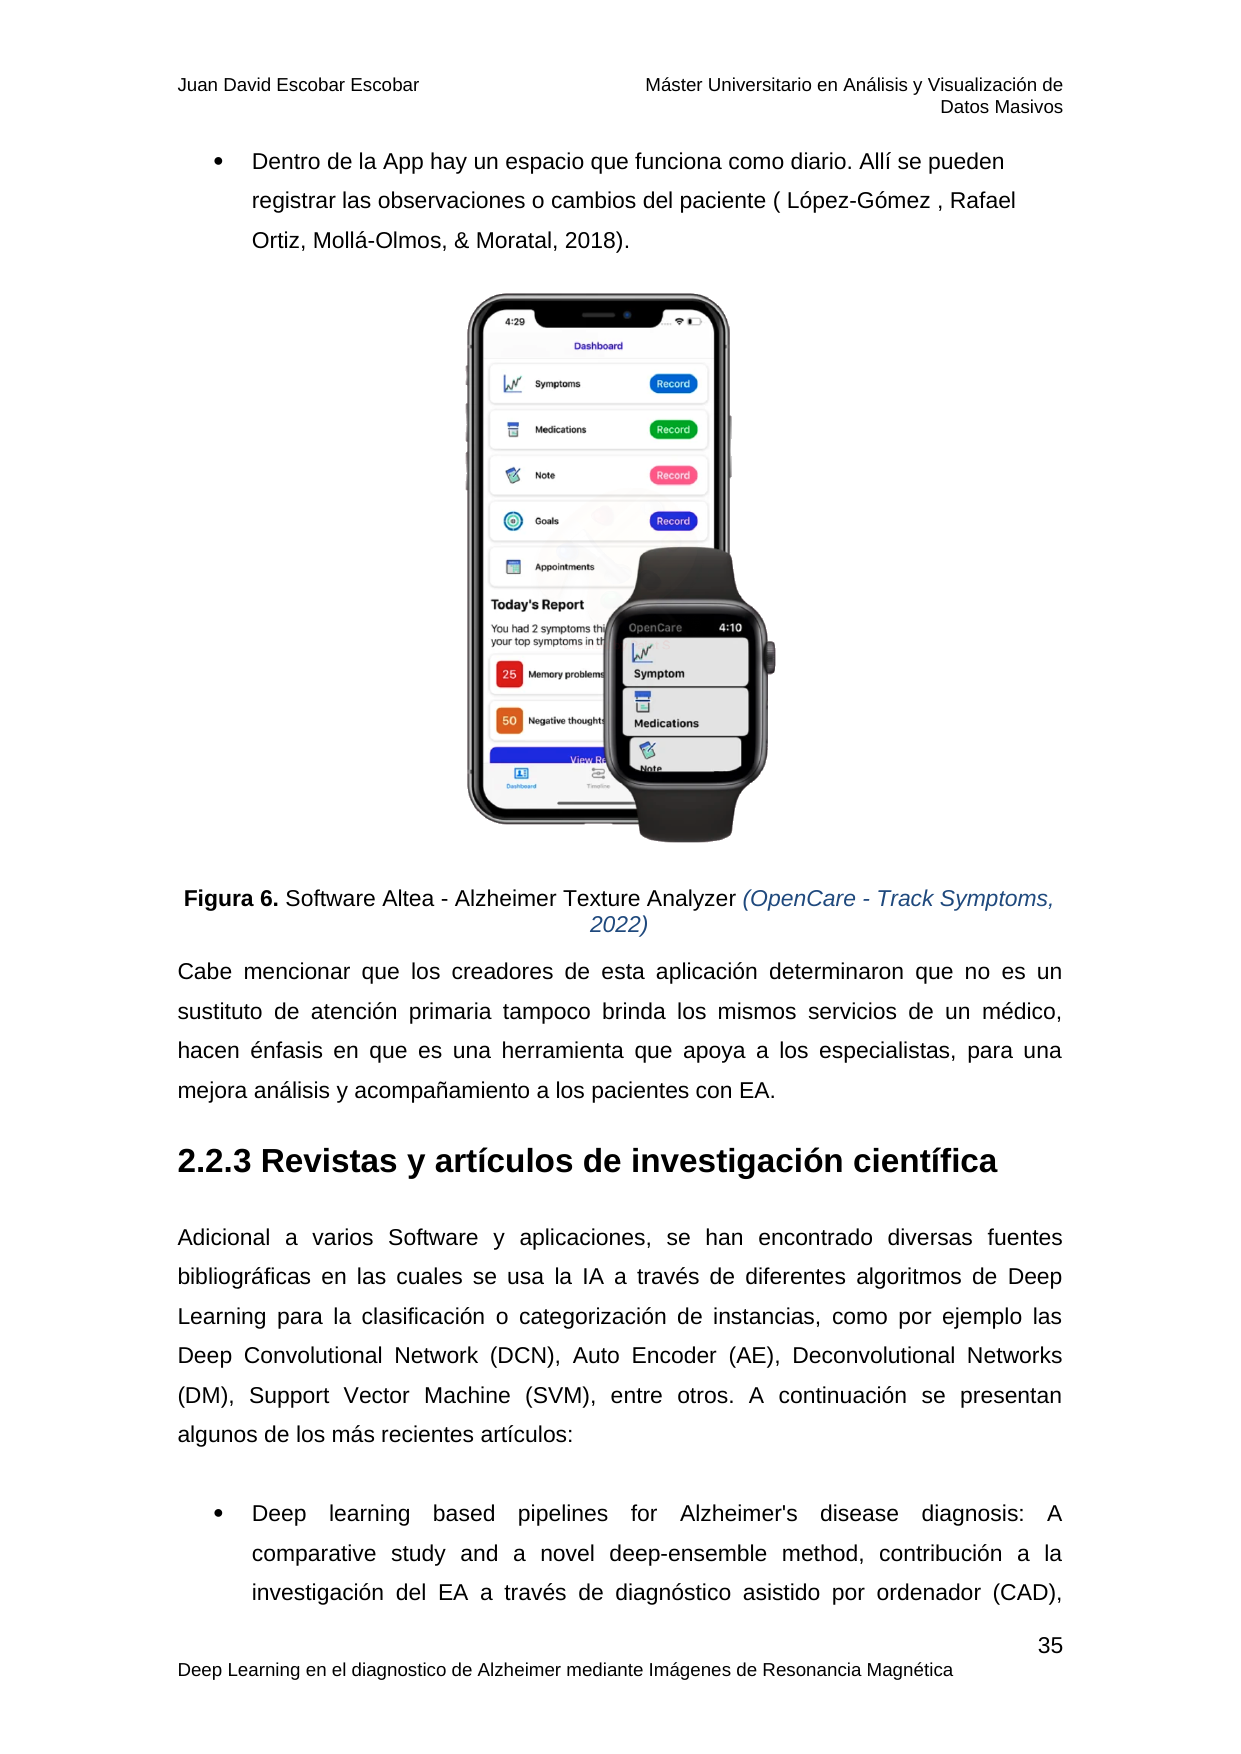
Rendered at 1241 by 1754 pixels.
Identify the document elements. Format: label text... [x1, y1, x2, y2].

text Figura 6. Software Altea - Alzheimer Texture Analyzer [177, 885, 1063, 937]
text Cabe mencionar que los creadores de esta aplicación determinaron que no es un sustituto de atención primaria tampoco brinda los mismos servicios de un médico, hacen énfasis en que es una herramienta que apoya a los especialistas, para una mejora análisis y acompañamiento a los pacientes con EA. [177, 958, 1063, 1103]
subtitle 2.2.3 Revistas y artículos de investigación científica [177, 1141, 1063, 1180]
picture [457, 286, 783, 851]
list Dentro de la App hay un espacio que funciona como diario. Allí se pueden registrar las observaciones o cambios del paciente . [214, 148, 1063, 253]
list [214, 1500, 1063, 1606]
text Adicional a varios Software y aplicaciones, se han encontrado diversas fuentes bibliográficas en las cuales se usa la IA a través de diferentes algoritmos de Deep Learning para la clasificación o categorización de instancias, como por ejemplo las Deep Convolutional Network (DCN), Auto Encoder (AE), Deconvolutional Networks (DM), Support Vector Machine (SVM), entre otros. A continuación se presentan algunos de los más recientes artículos: [177, 1224, 1063, 1448]
